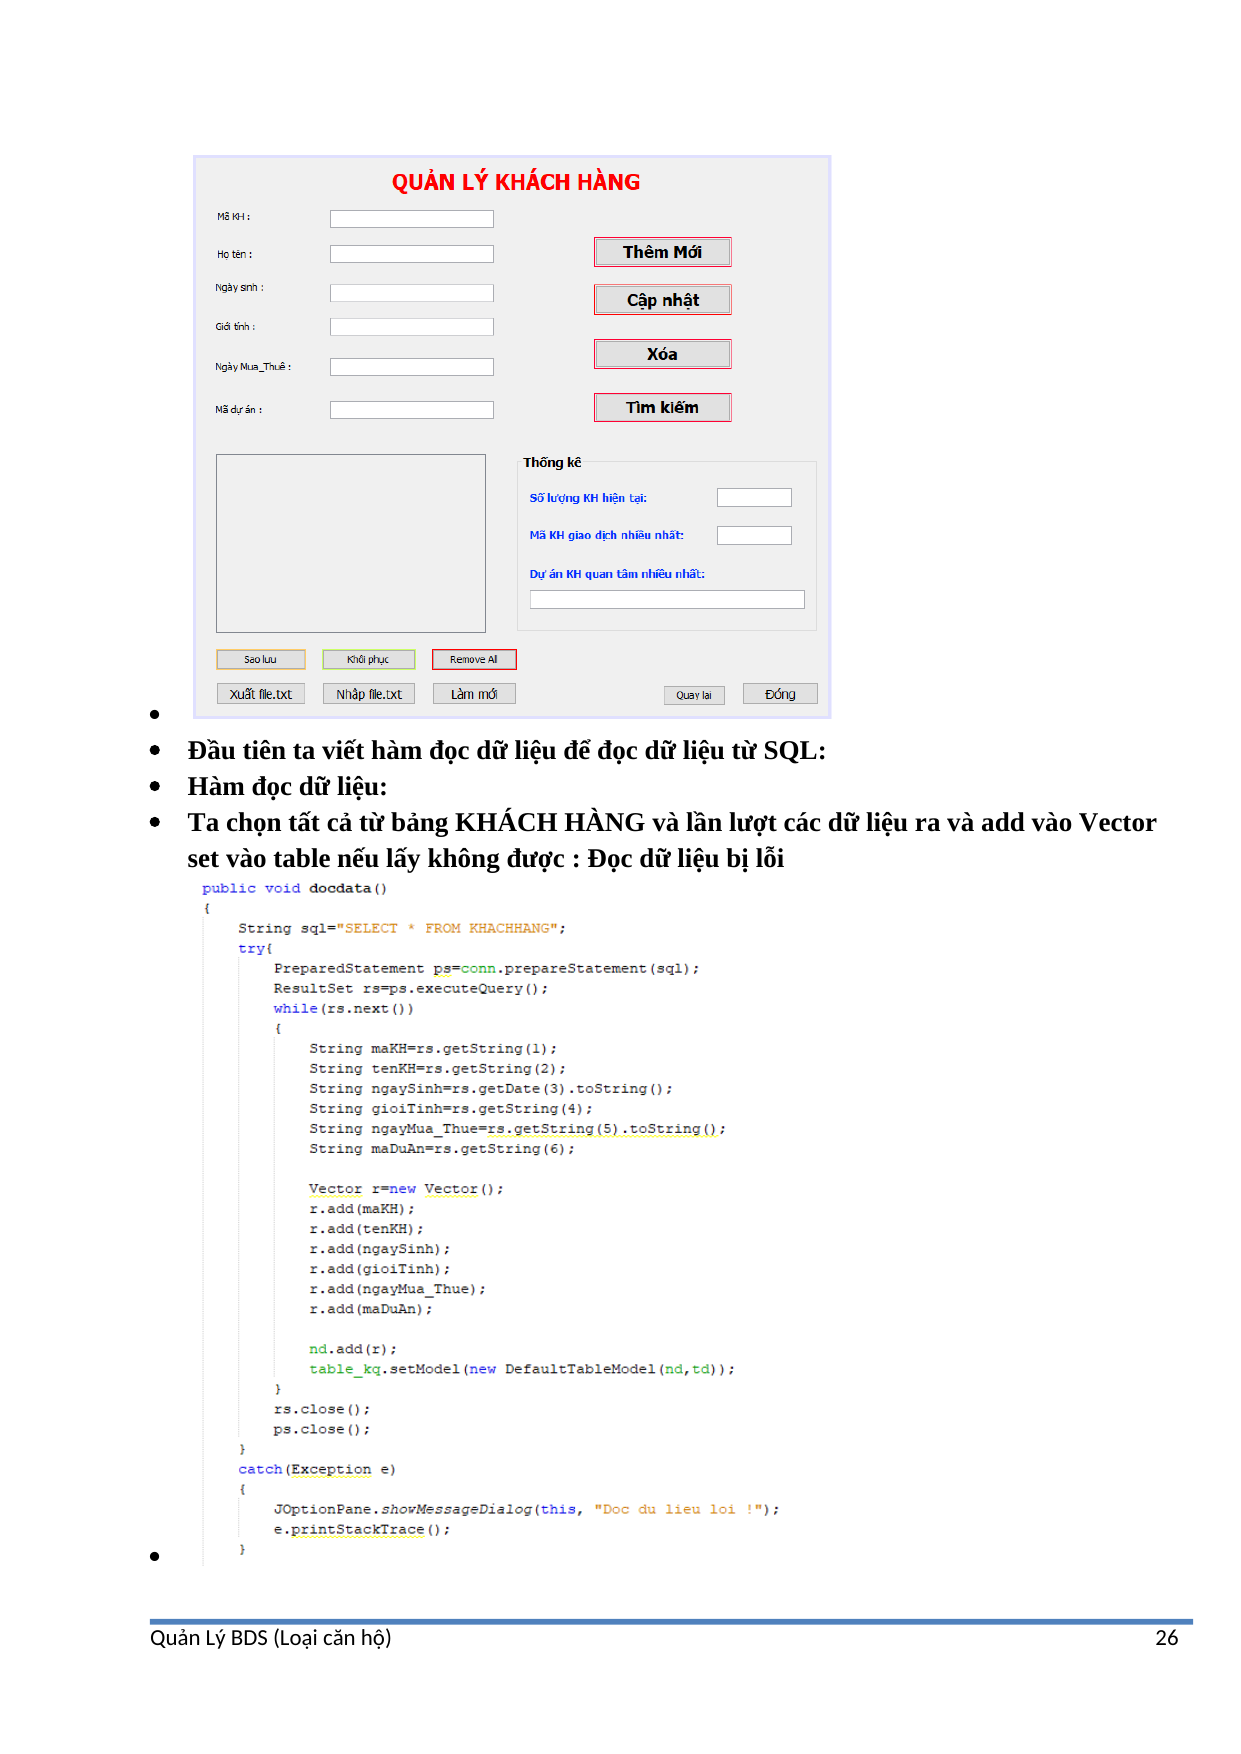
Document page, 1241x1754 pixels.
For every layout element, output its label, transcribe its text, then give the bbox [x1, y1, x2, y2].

picture [187, 150, 840, 725]
list Đầu tiên ta viết hàm đọc dữ liệu để đọc dữ liệu từ SQL: [150, 734, 1193, 766]
picture [187, 877, 872, 1567]
list Hàm đọc dữ liệu: [150, 770, 1193, 801]
list Ta chọn tất cả từ bảng KHÁCH HÀNG và lần lượt các dữ liệu ra và add vào Vector set vào table nếu lấy không được : Đọc dữ liệu bị lỗi [150, 806, 1193, 873]
